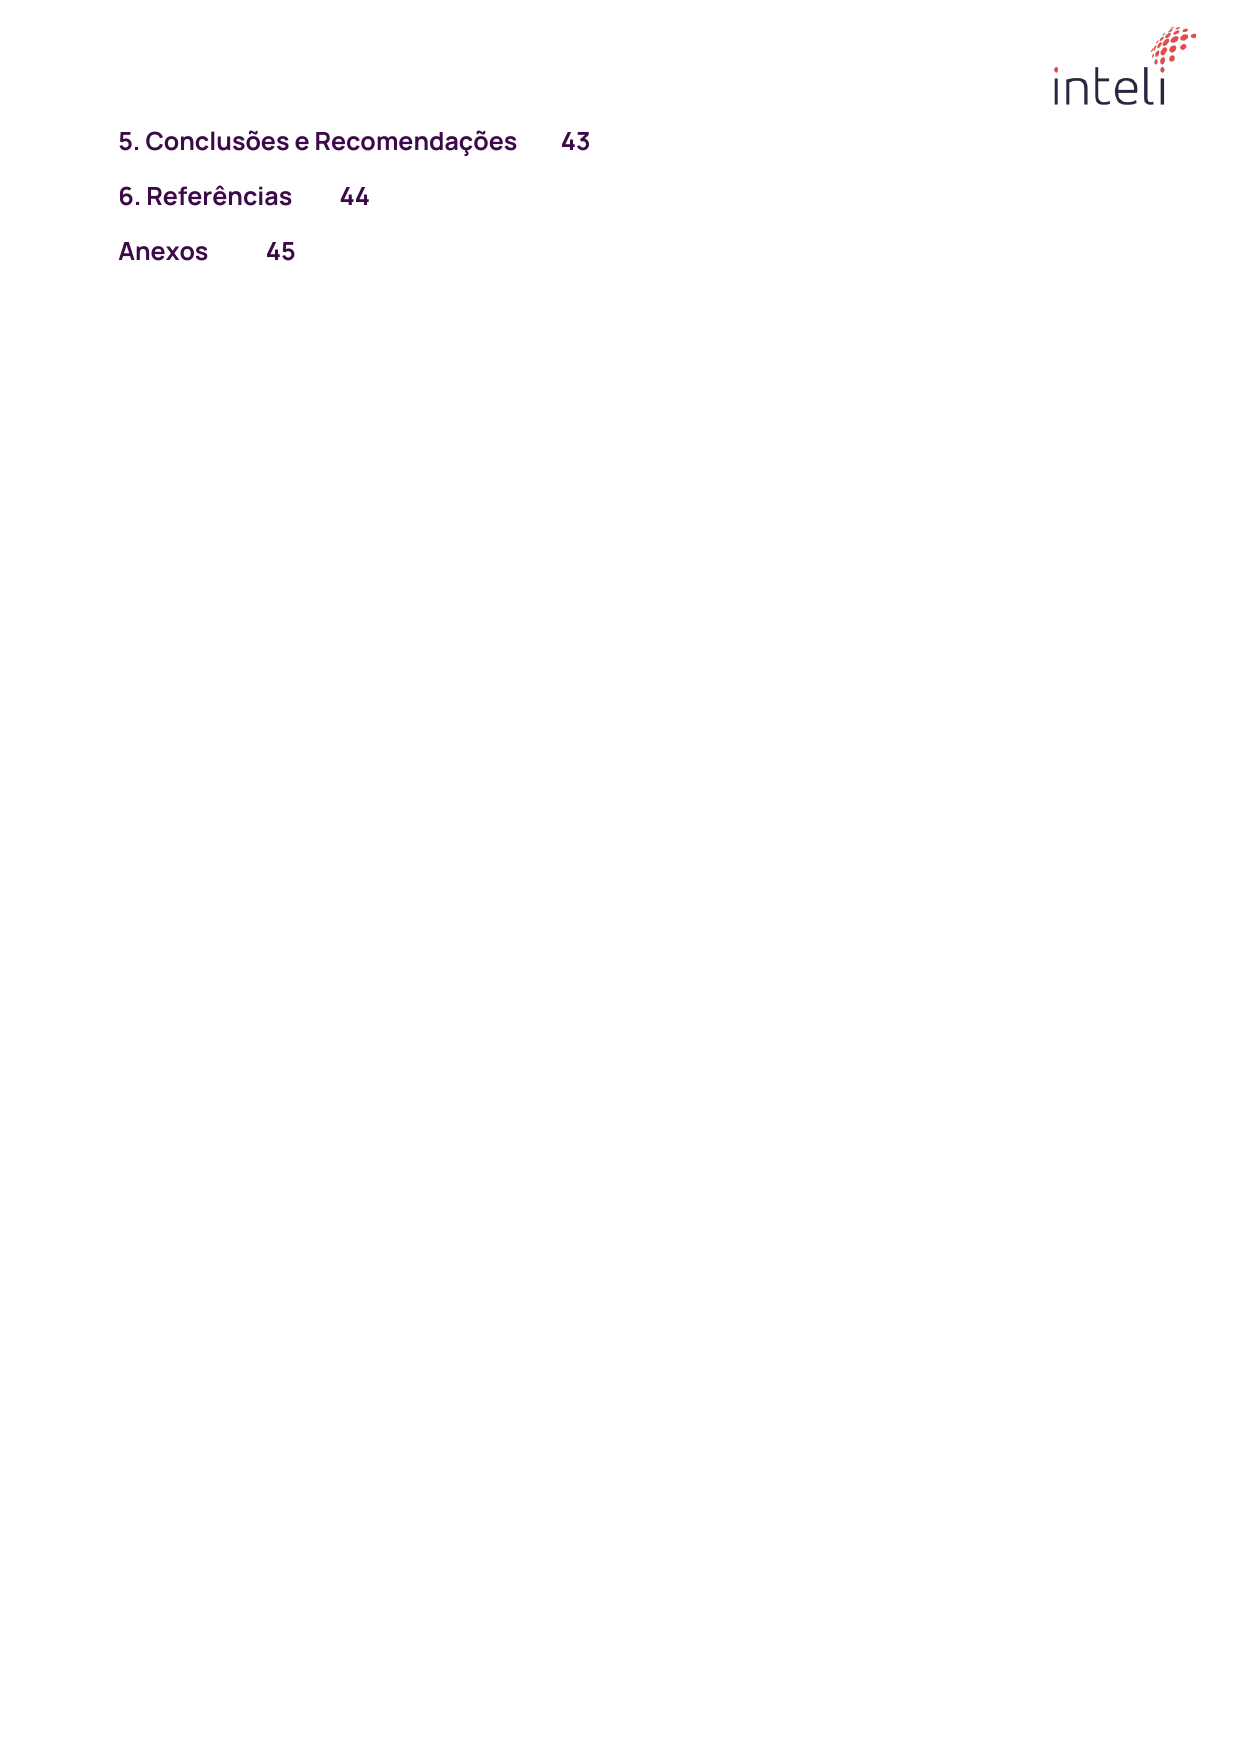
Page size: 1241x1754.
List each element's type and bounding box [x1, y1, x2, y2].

picture [1054, 27, 1197, 105]
